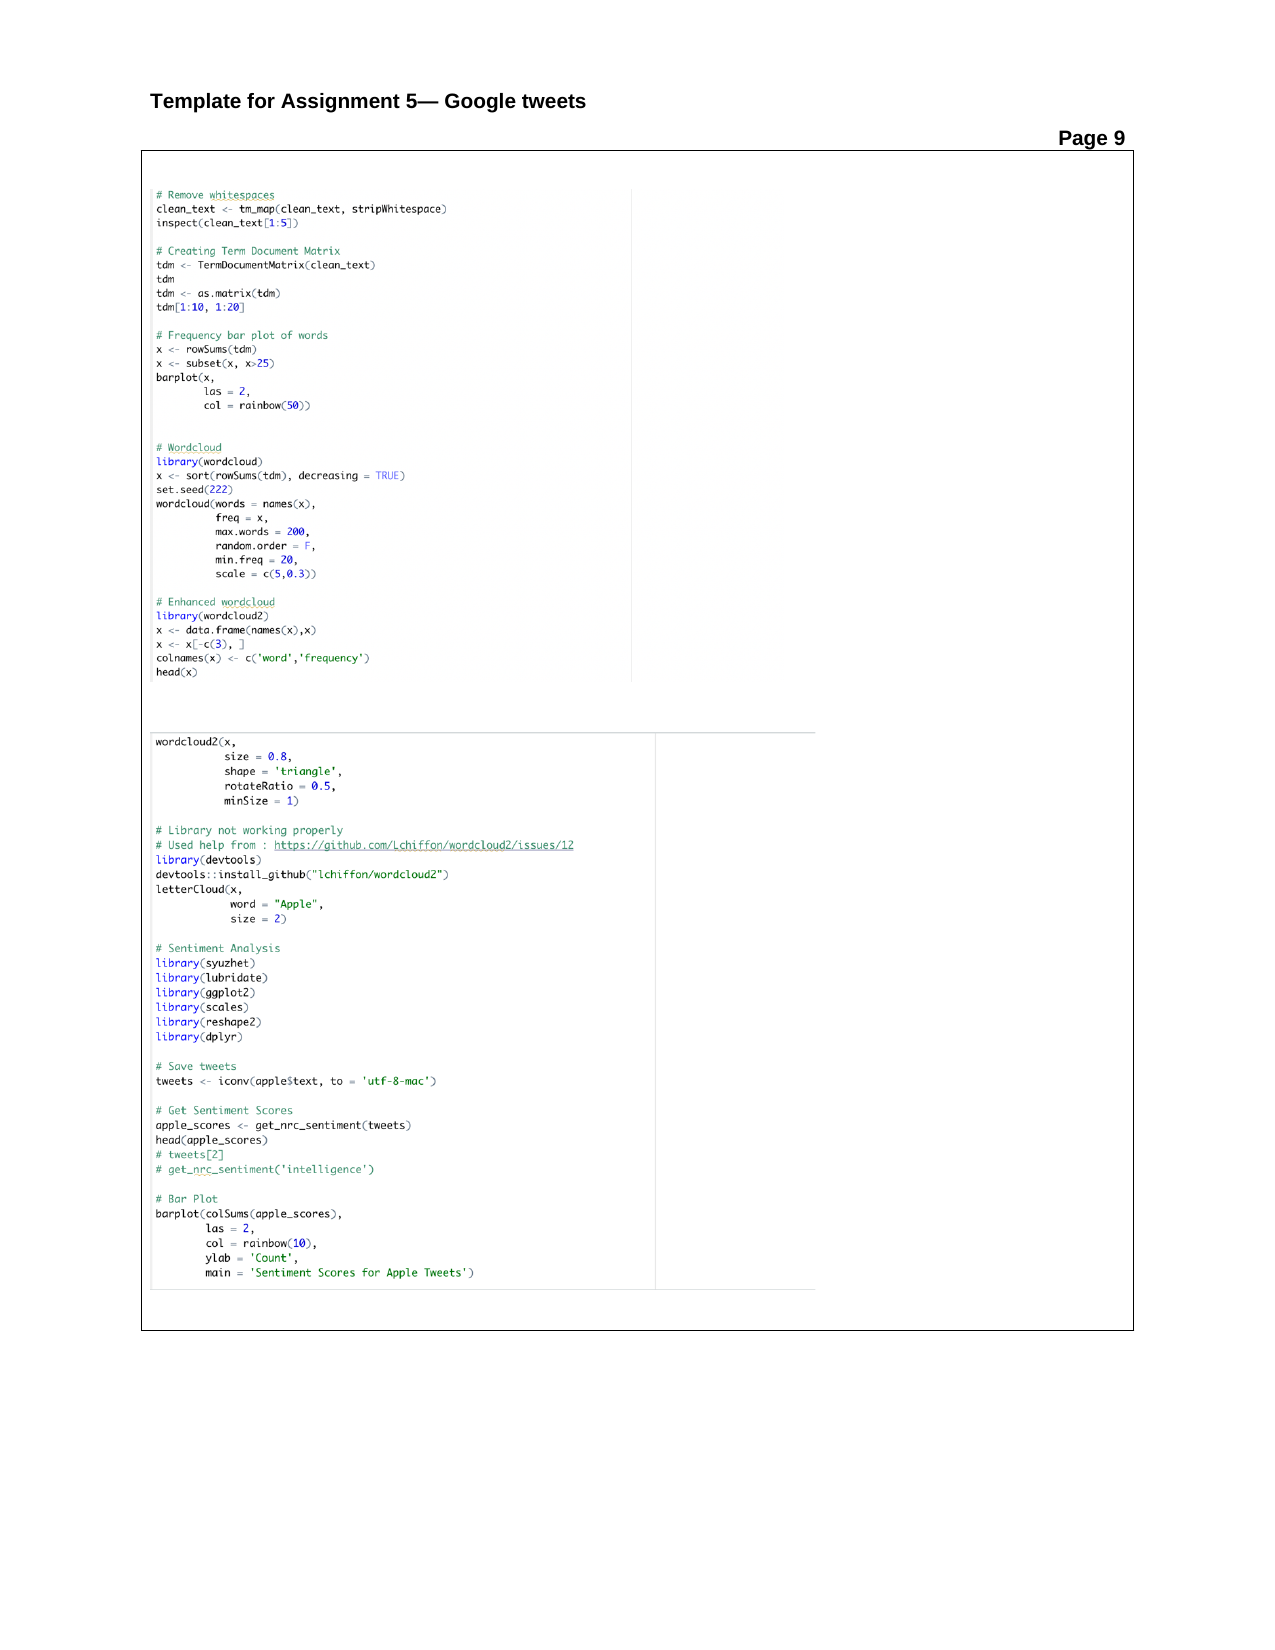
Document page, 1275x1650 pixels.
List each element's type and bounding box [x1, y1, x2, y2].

picture [150, 732, 816, 1290]
picture [150, 189, 784, 682]
